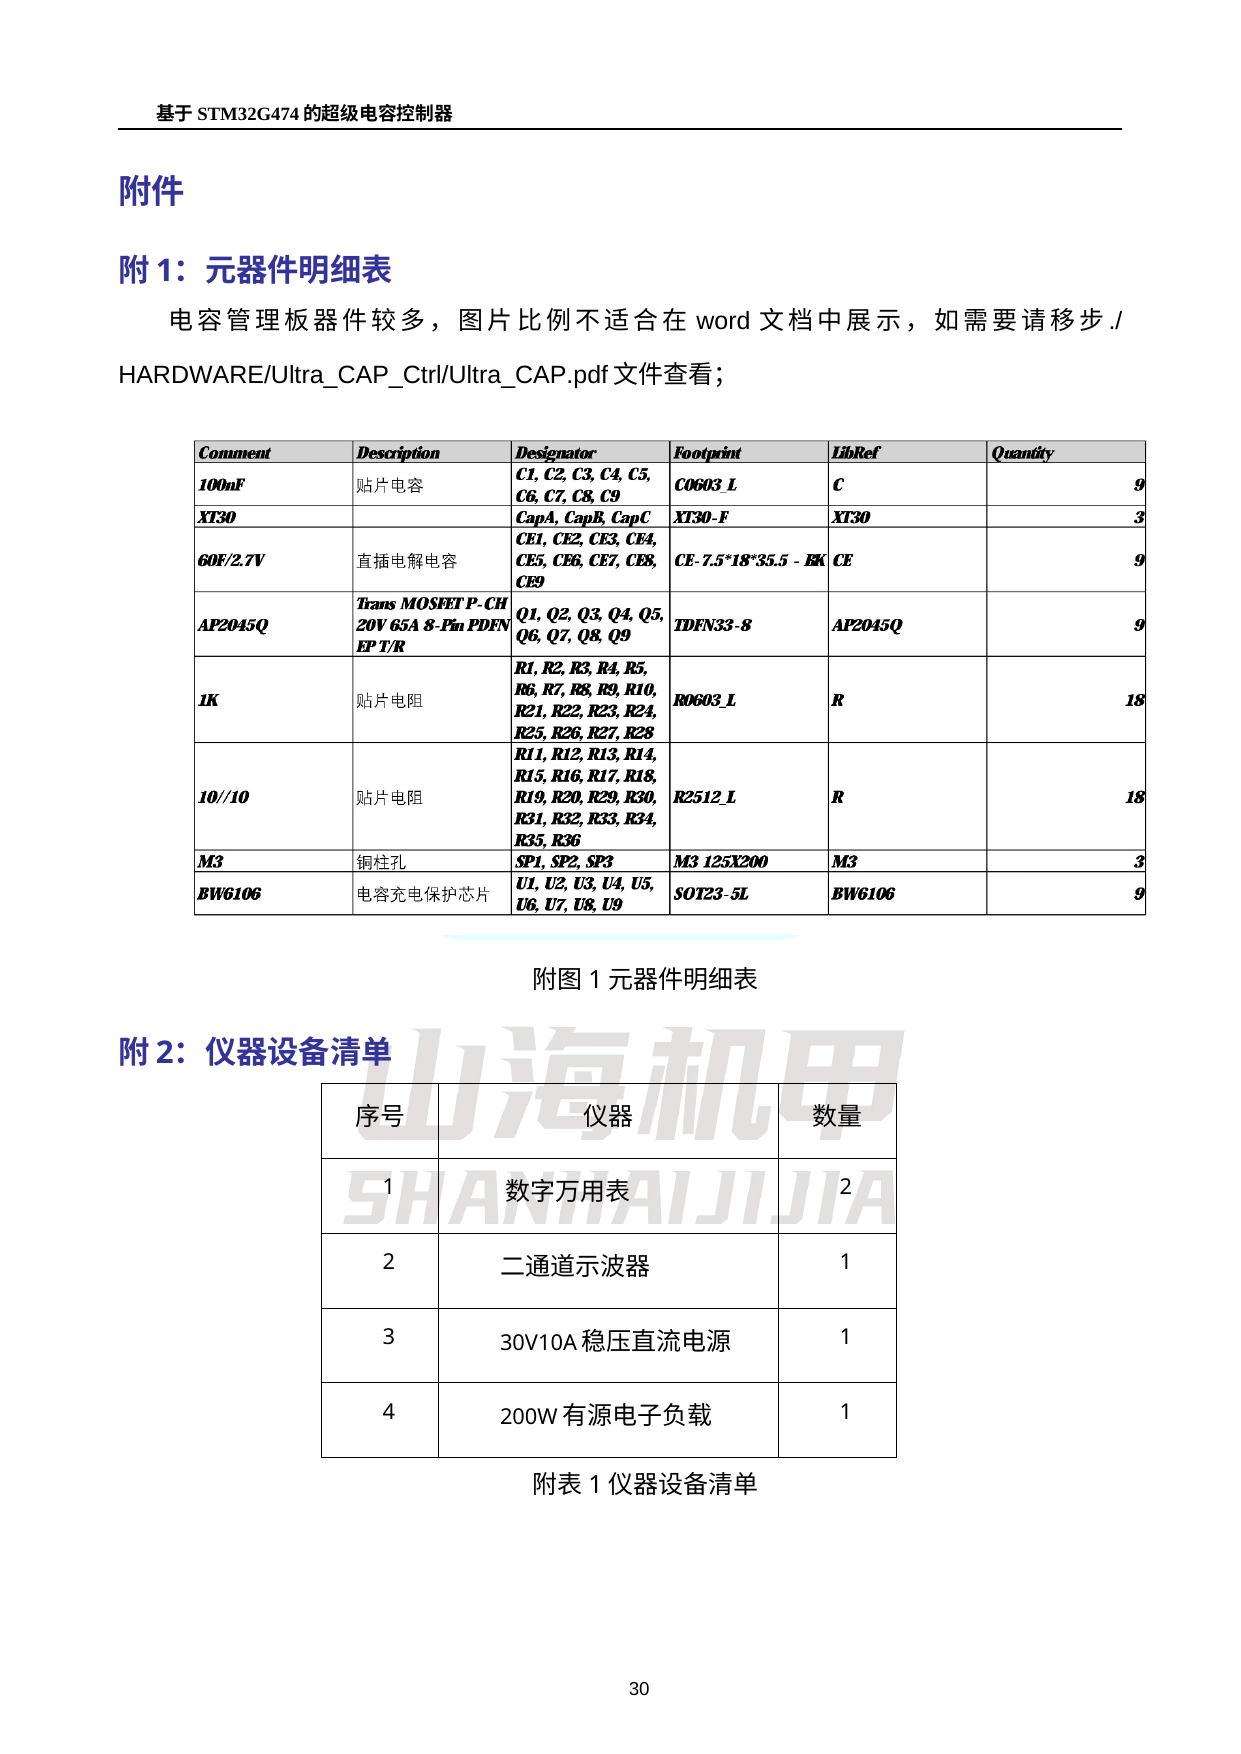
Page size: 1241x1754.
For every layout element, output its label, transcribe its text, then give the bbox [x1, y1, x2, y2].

table_header 数量 [779, 1084, 896, 1158]
text 附图 1 元器件明细表 [118, 960, 1122, 996]
table_cell 1 [779, 1234, 896, 1307]
table_cell 2 [779, 1159, 896, 1233]
text 电容管理板器件较多，图片比例不适合在word文档中展示，如需要请移步./HARDWARE/Ultra_CAP_Ctrl/Ultra_CAP.pdf文件查看； [118, 301, 1122, 391]
picture [168, 419, 1172, 935]
table_cell 1 [779, 1383, 896, 1457]
table_cell 3 [322, 1309, 438, 1382]
table_cell 1 [322, 1159, 438, 1233]
table_header 序号 [322, 1084, 438, 1158]
table_cell 二通道示波器 [439, 1234, 778, 1307]
table_header 仪器 [439, 1084, 778, 1158]
table_cell 200W有源电子负载 [439, 1383, 778, 1457]
table_cell 数字万用表 [439, 1159, 778, 1233]
subtitle 附件 [118, 165, 1122, 213]
subtitle 附1：元器件明细表 [118, 245, 1122, 290]
table_cell 1 [779, 1309, 896, 1382]
table_cell 2 [322, 1234, 438, 1307]
text 附表 1 仪器设备清单 [118, 1464, 1122, 1501]
table_cell 30V10A稳压直流电源 [439, 1309, 778, 1382]
table_cell 4 [322, 1383, 438, 1457]
subtitle 附2：仪器设备清单 [118, 1027, 1122, 1073]
